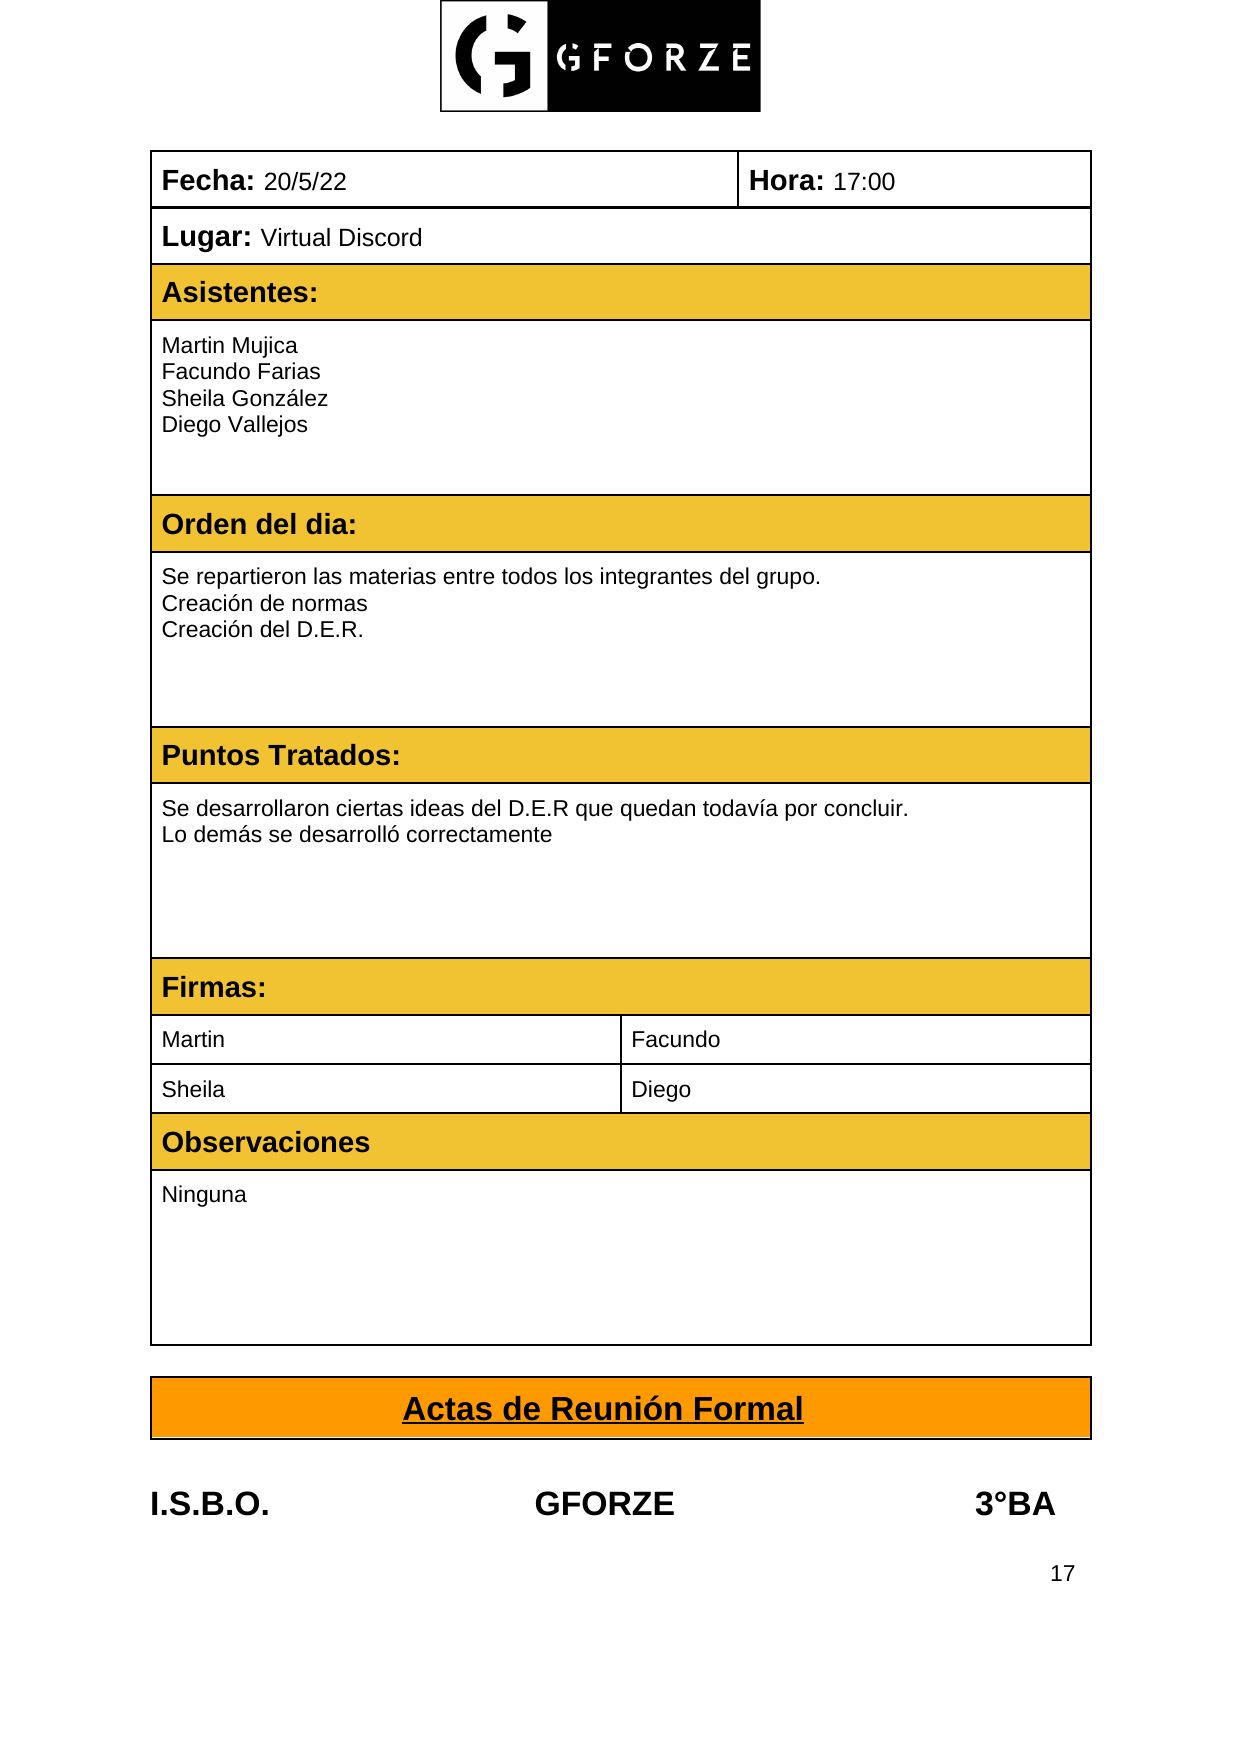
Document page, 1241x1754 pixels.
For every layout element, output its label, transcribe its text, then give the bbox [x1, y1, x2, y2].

table_cell Sheila [152, 1065, 620, 1112]
table_cell Firmas: [152, 959, 1090, 1014]
table_cell Lugar: Virtual Discord [152, 209, 1090, 263]
table_cell Martin Mujica Facundo Farias Sheila González Diego Vallejos [152, 321, 1090, 494]
table_cell Diego [622, 1065, 1090, 1112]
table_cell Martin [152, 1016, 620, 1063]
table_cell Se desarrollaron ciertas ideas del D.E.R que quedan todavía por concluir. Lo demás se desarrolló correctamente [152, 784, 1090, 957]
table_cell Orden del dia: [152, 496, 1090, 551]
table_cell Se repartieron las materias entre todos los integrantes del grupo. Creación de normas Creación del D.E.R. [152, 553, 1090, 726]
table_cell Fecha: 20/5/22 [152, 152, 737, 206]
picture [440, 0, 761, 112]
table_cell Puntos Tratados: [152, 728, 1090, 782]
table_cell Hora: 17:00 [739, 152, 1090, 206]
table_cell Facundo [622, 1016, 1090, 1063]
table_cell Ninguna [152, 1171, 1090, 1344]
table_cell Asistentes: [152, 265, 1090, 319]
table_cell Observaciones [152, 1114, 1090, 1169]
table_header Actas de Reunión Formal [152, 1378, 1090, 1437]
